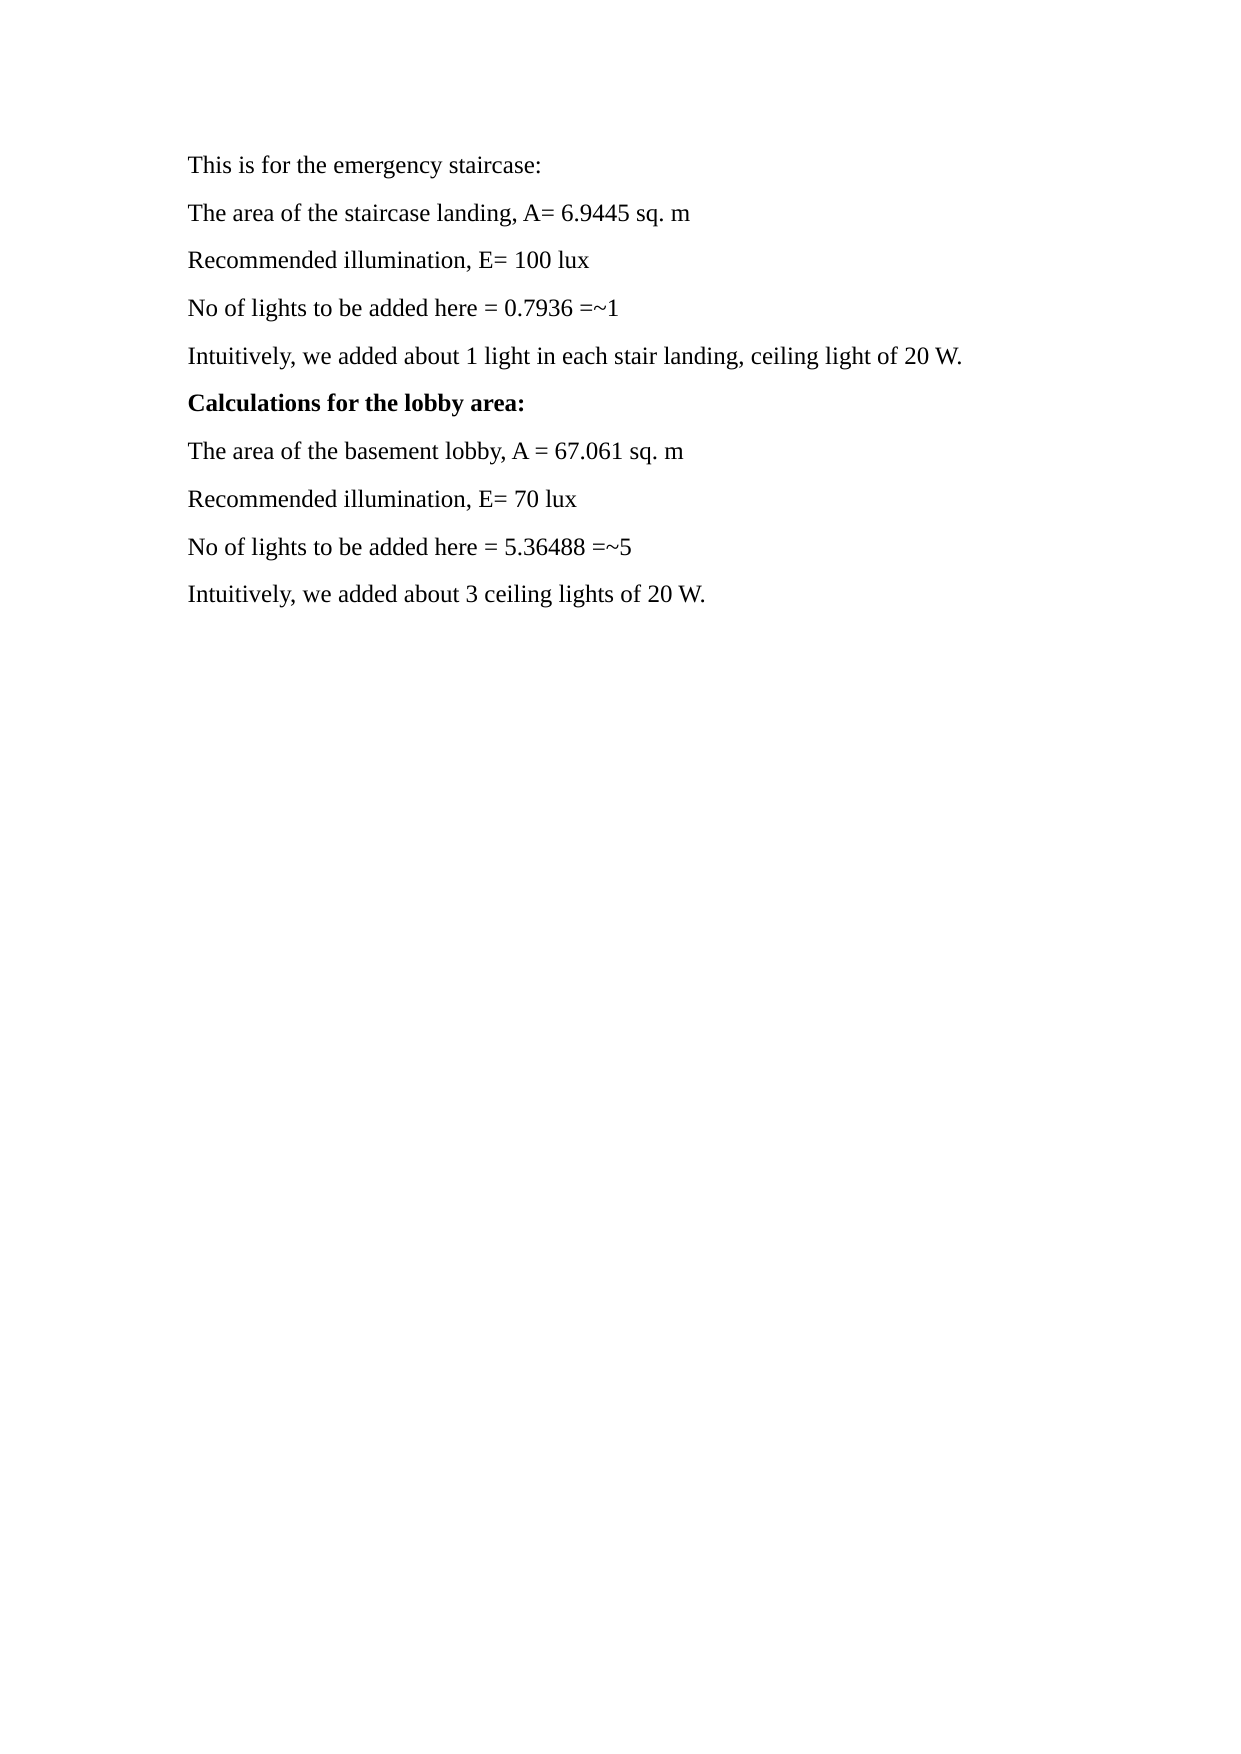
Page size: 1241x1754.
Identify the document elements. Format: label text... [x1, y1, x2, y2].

text No of lights to be added here = 0.7936 =~1 [187, 293, 1053, 322]
text The area of the staircase landing, A= 6.9445 sq. m [187, 198, 1053, 226]
text Recommended illumination, E= 100 lux [187, 245, 1053, 274]
text Calculations for the lobby area: [187, 388, 1053, 417]
text Recommended illumination, E= 70 lux [187, 484, 1053, 513]
text Intuitively, we added about 3 ceiling lights of 20 W. [187, 579, 1053, 608]
text This is for the emergency staircase: [187, 150, 1053, 179]
text The area of the basement lobby, A = 67.061 sq. m [187, 436, 1053, 465]
text Intuitively, we added about 1 light in each stair landing, ceiling light of 20 W. [187, 341, 1053, 369]
text No of lights to be added here = 5.36488 =~5 [187, 532, 1053, 560]
